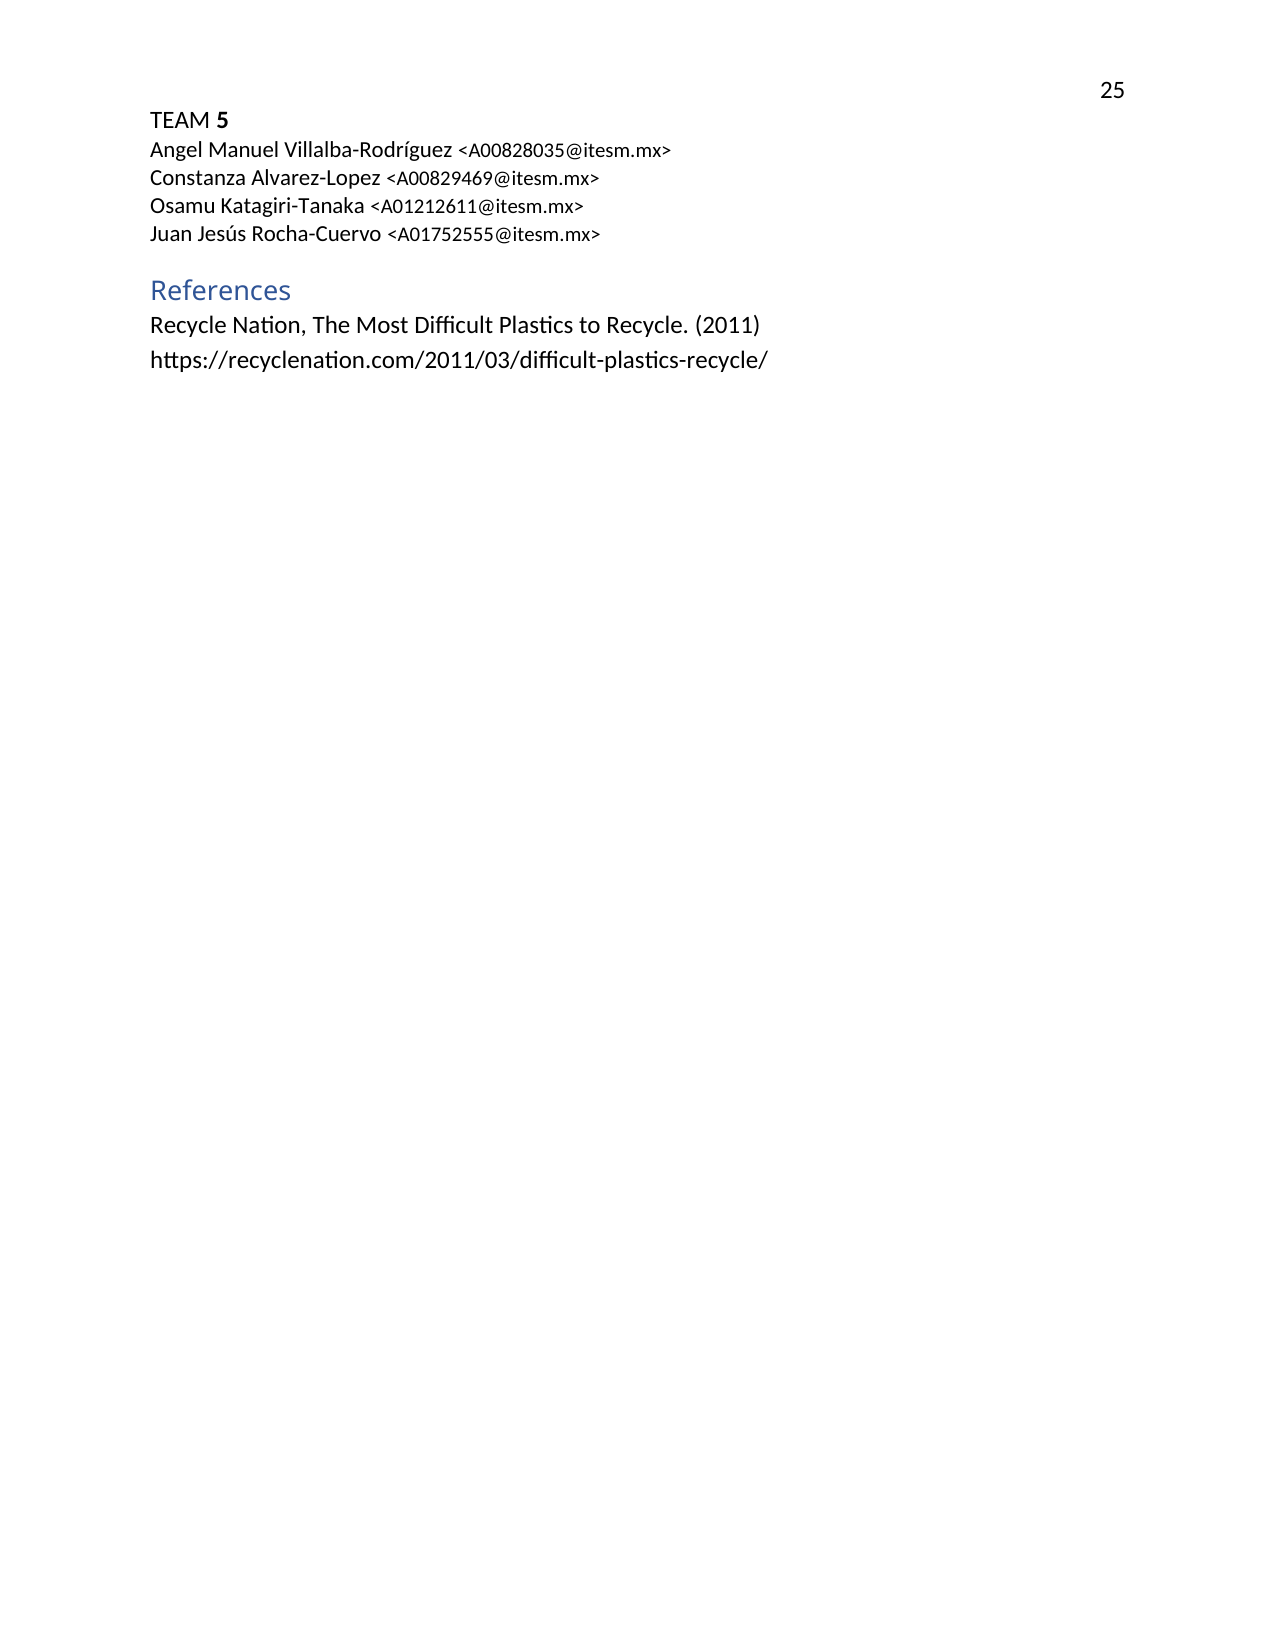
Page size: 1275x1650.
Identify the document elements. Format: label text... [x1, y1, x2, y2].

subtitle References [150, 272, 1125, 309]
text Recycle Nation, The Most Difficult Plastics to Recycle. (2011) https://recyclenation.com/2011/03/difficult-plastics-recycle/ [150, 309, 1125, 374]
